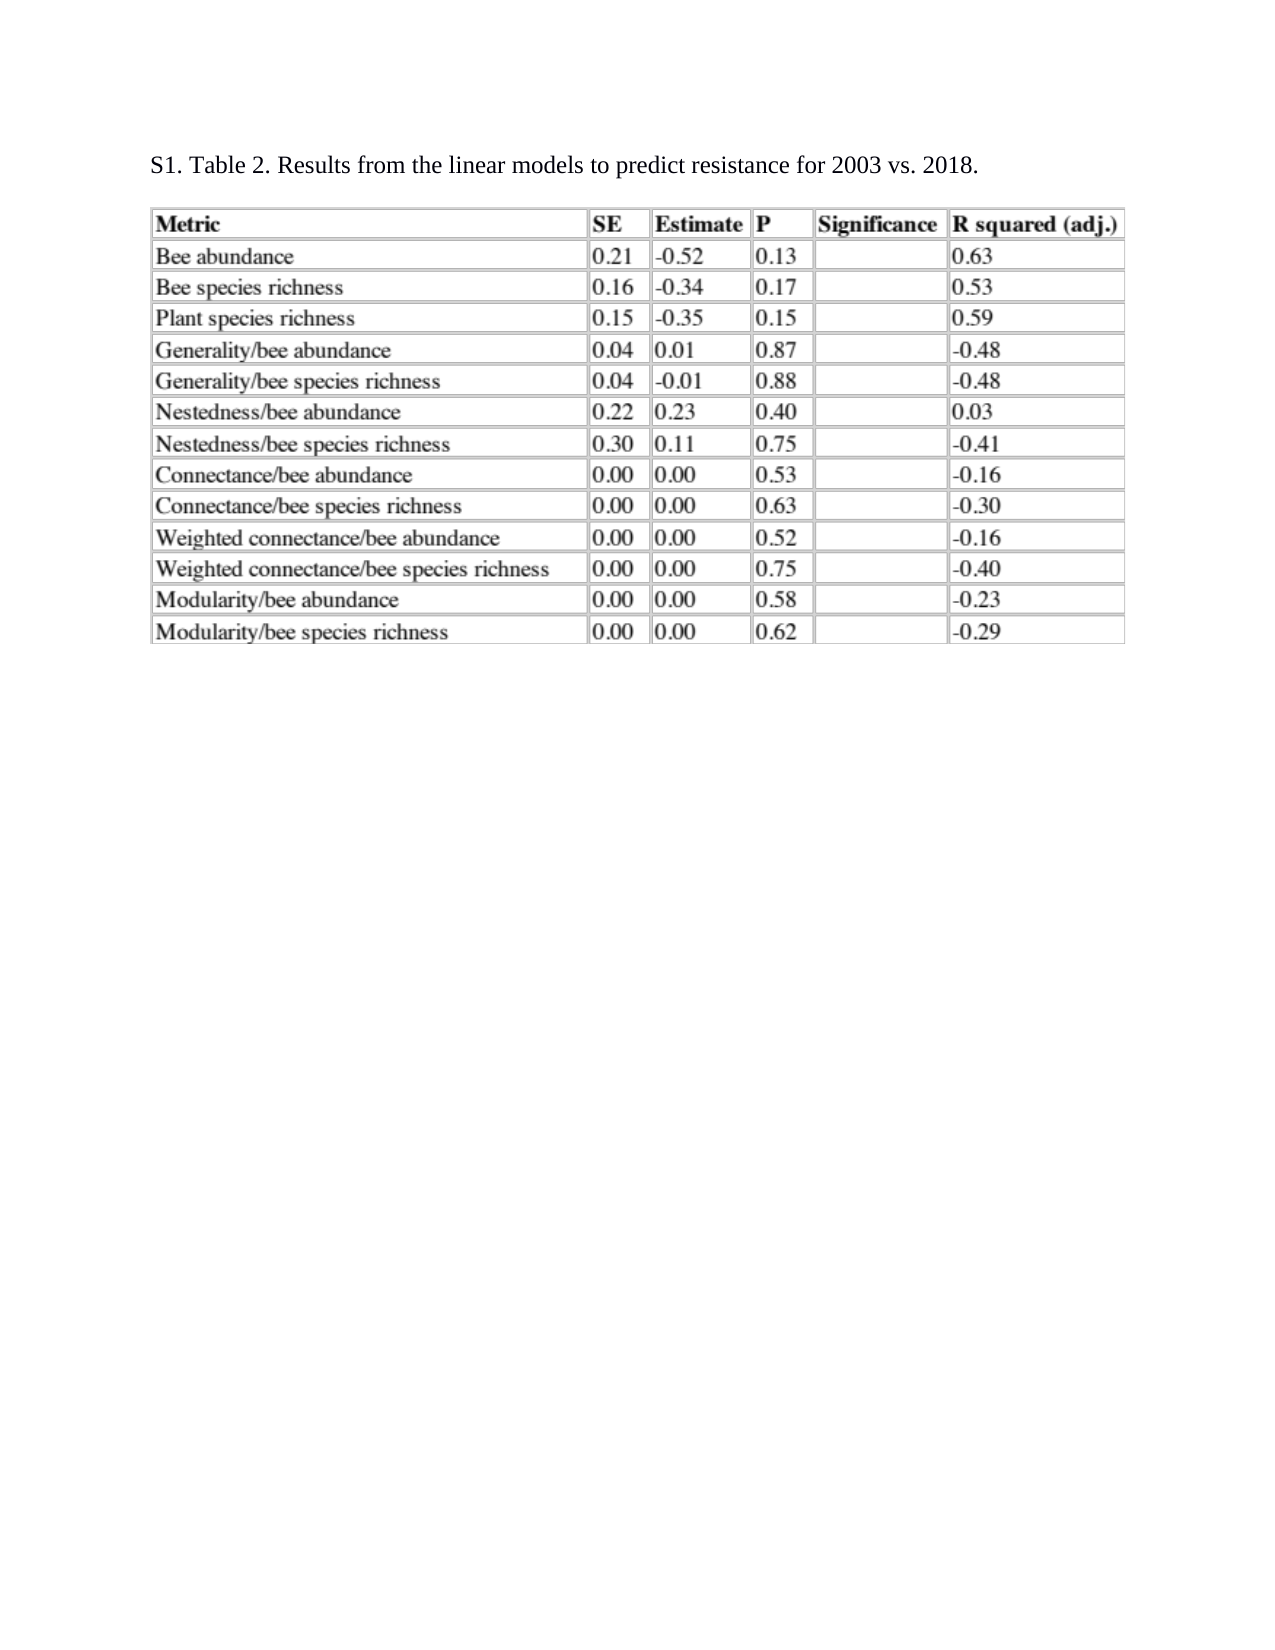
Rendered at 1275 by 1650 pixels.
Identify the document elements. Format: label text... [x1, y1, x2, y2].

text S1. Table 2. Results from the linear models to predict resistance for 2003 vs. 2018. [150, 150, 1125, 179]
